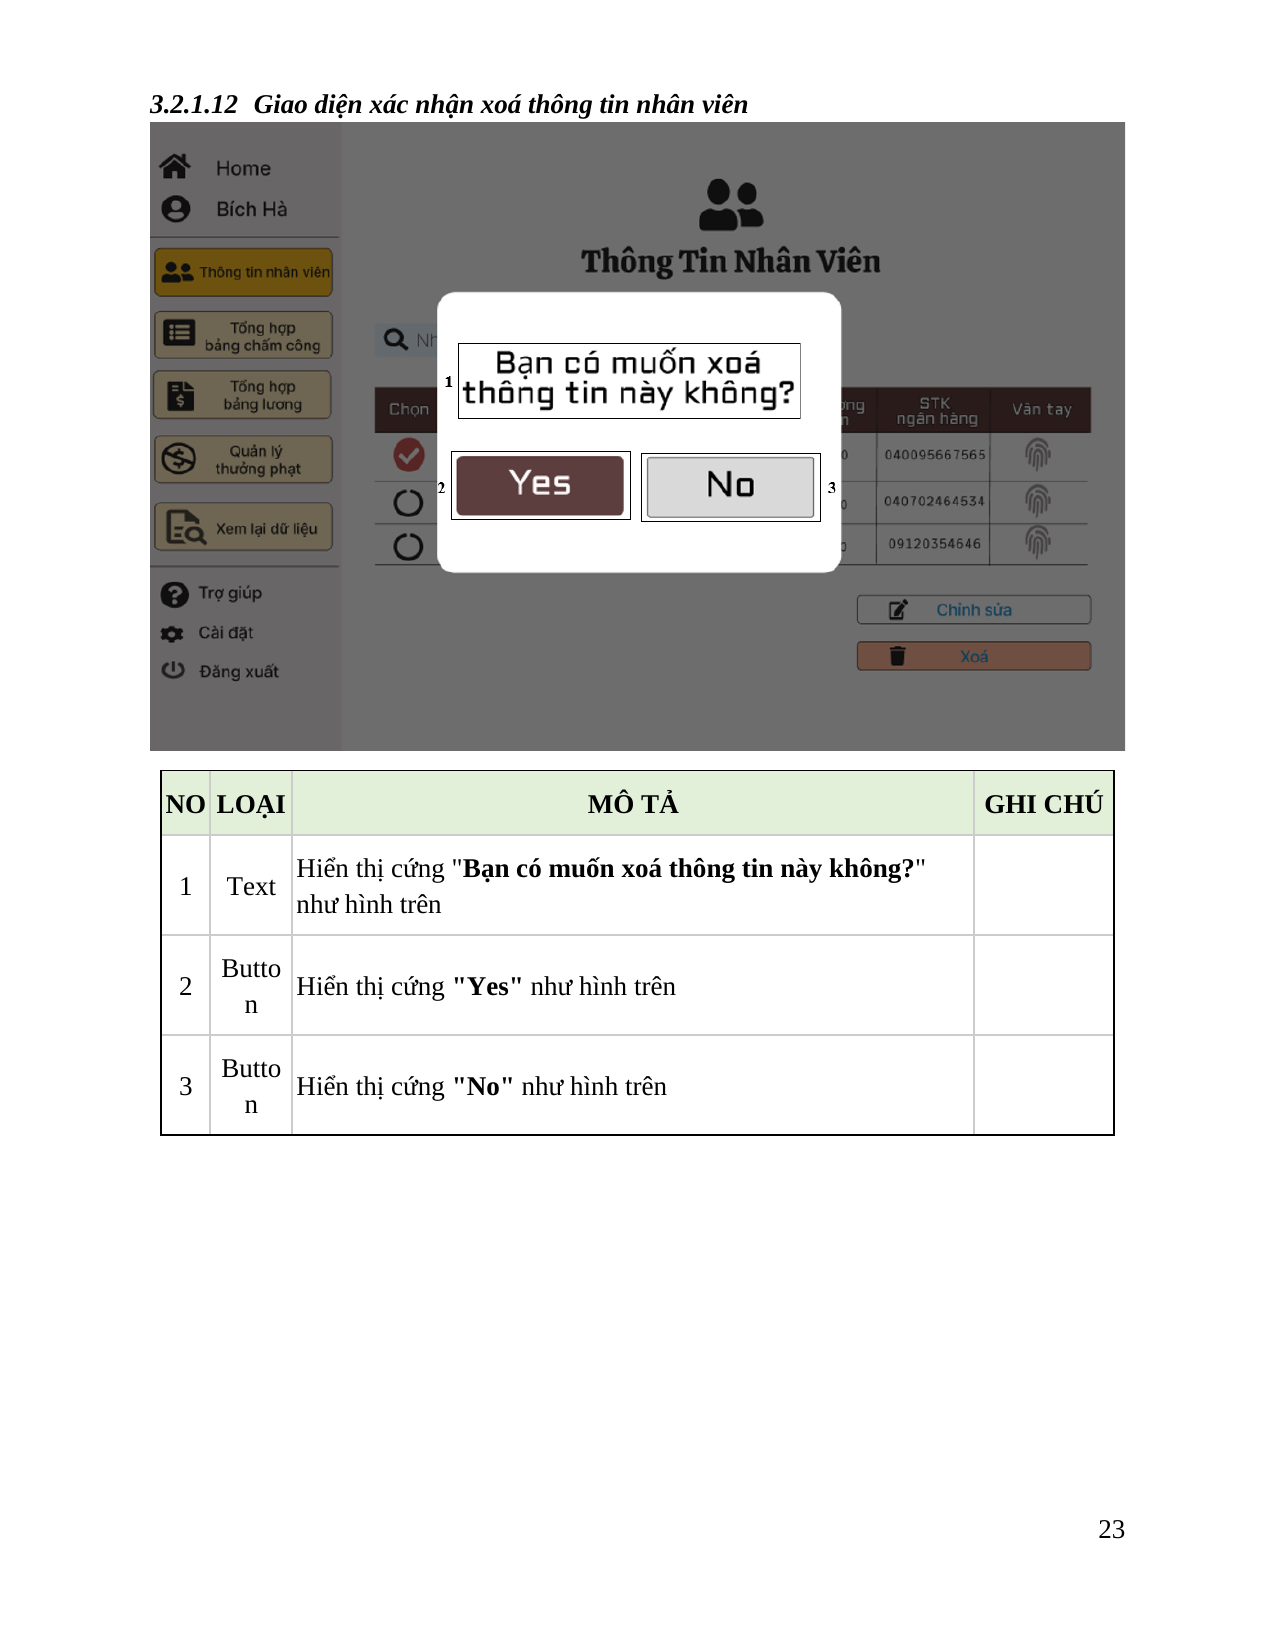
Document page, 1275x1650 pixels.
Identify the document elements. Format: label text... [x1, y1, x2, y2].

table_header GHI CHÚ [975, 771, 1113, 834]
table_header LOẠI [211, 771, 291, 834]
picture [150, 122, 1125, 751]
table_cell 3 [162, 1036, 209, 1134]
table_header MÔ TẢ [293, 771, 973, 834]
subtitle Giao diện xác nhận xoá thông tin nhân viên [150, 89, 1125, 120]
table_cell [975, 836, 1113, 934]
table_cell Hiển thị cứng "Bạn có muốn xoá thông tin này không?" như hình trên [293, 836, 973, 934]
table_header NO [162, 771, 209, 834]
table_cell Button [211, 936, 291, 1034]
table_cell Button [211, 1036, 291, 1134]
table_cell Text [211, 836, 291, 934]
table_cell Hiển thị cứng "Yes" như hình trên [293, 936, 973, 1034]
table_cell 2 [162, 936, 209, 1034]
table_cell Hiển thị cứng "No" như hình trên [293, 1036, 973, 1134]
table_cell [975, 1036, 1113, 1134]
table_cell [975, 936, 1113, 1034]
table_cell 1 [162, 836, 209, 934]
